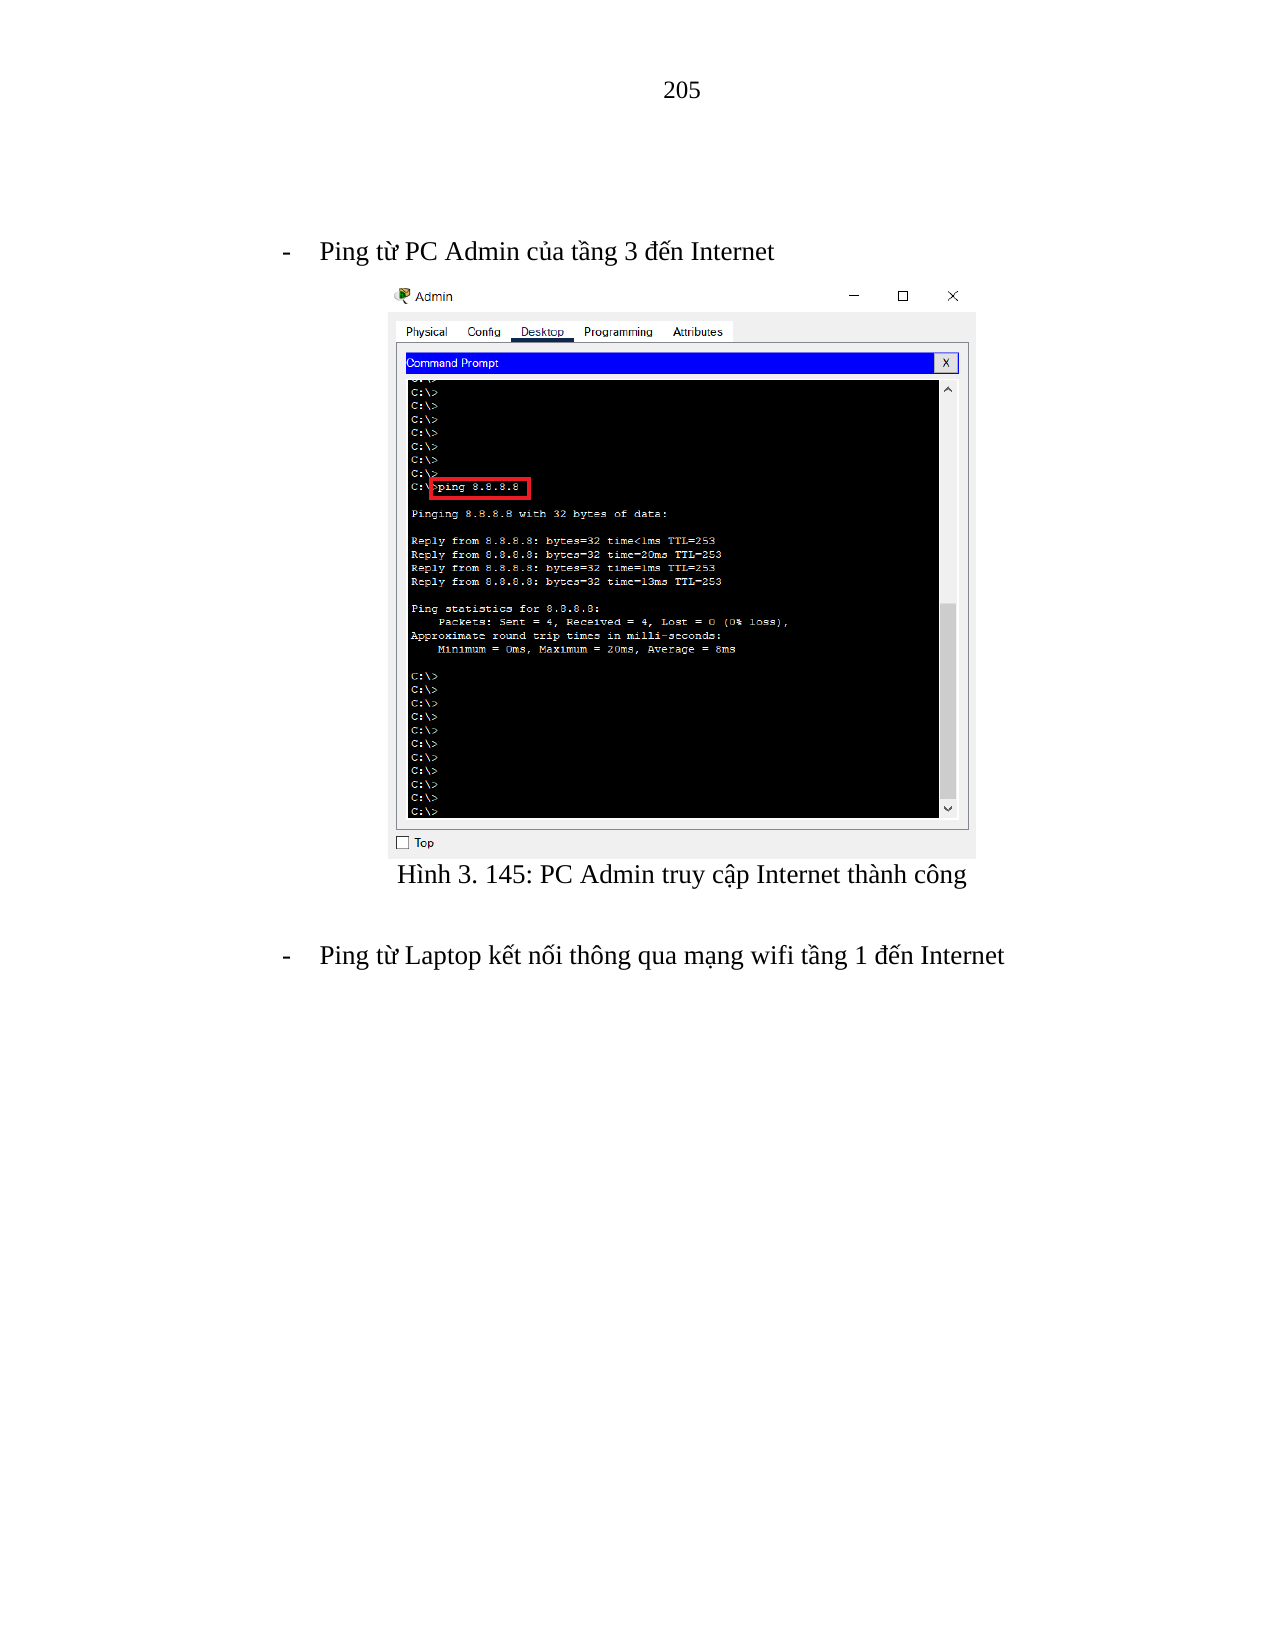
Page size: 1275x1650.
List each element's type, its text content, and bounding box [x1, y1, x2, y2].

picture [387, 282, 976, 859]
list Ping từ Laptop kết nối thông qua mạng wifi tầng 1 đến Internet [282, 939, 1157, 970]
list Ping từ PC Admin của tầng 3 đến Internet [282, 236, 1157, 267]
